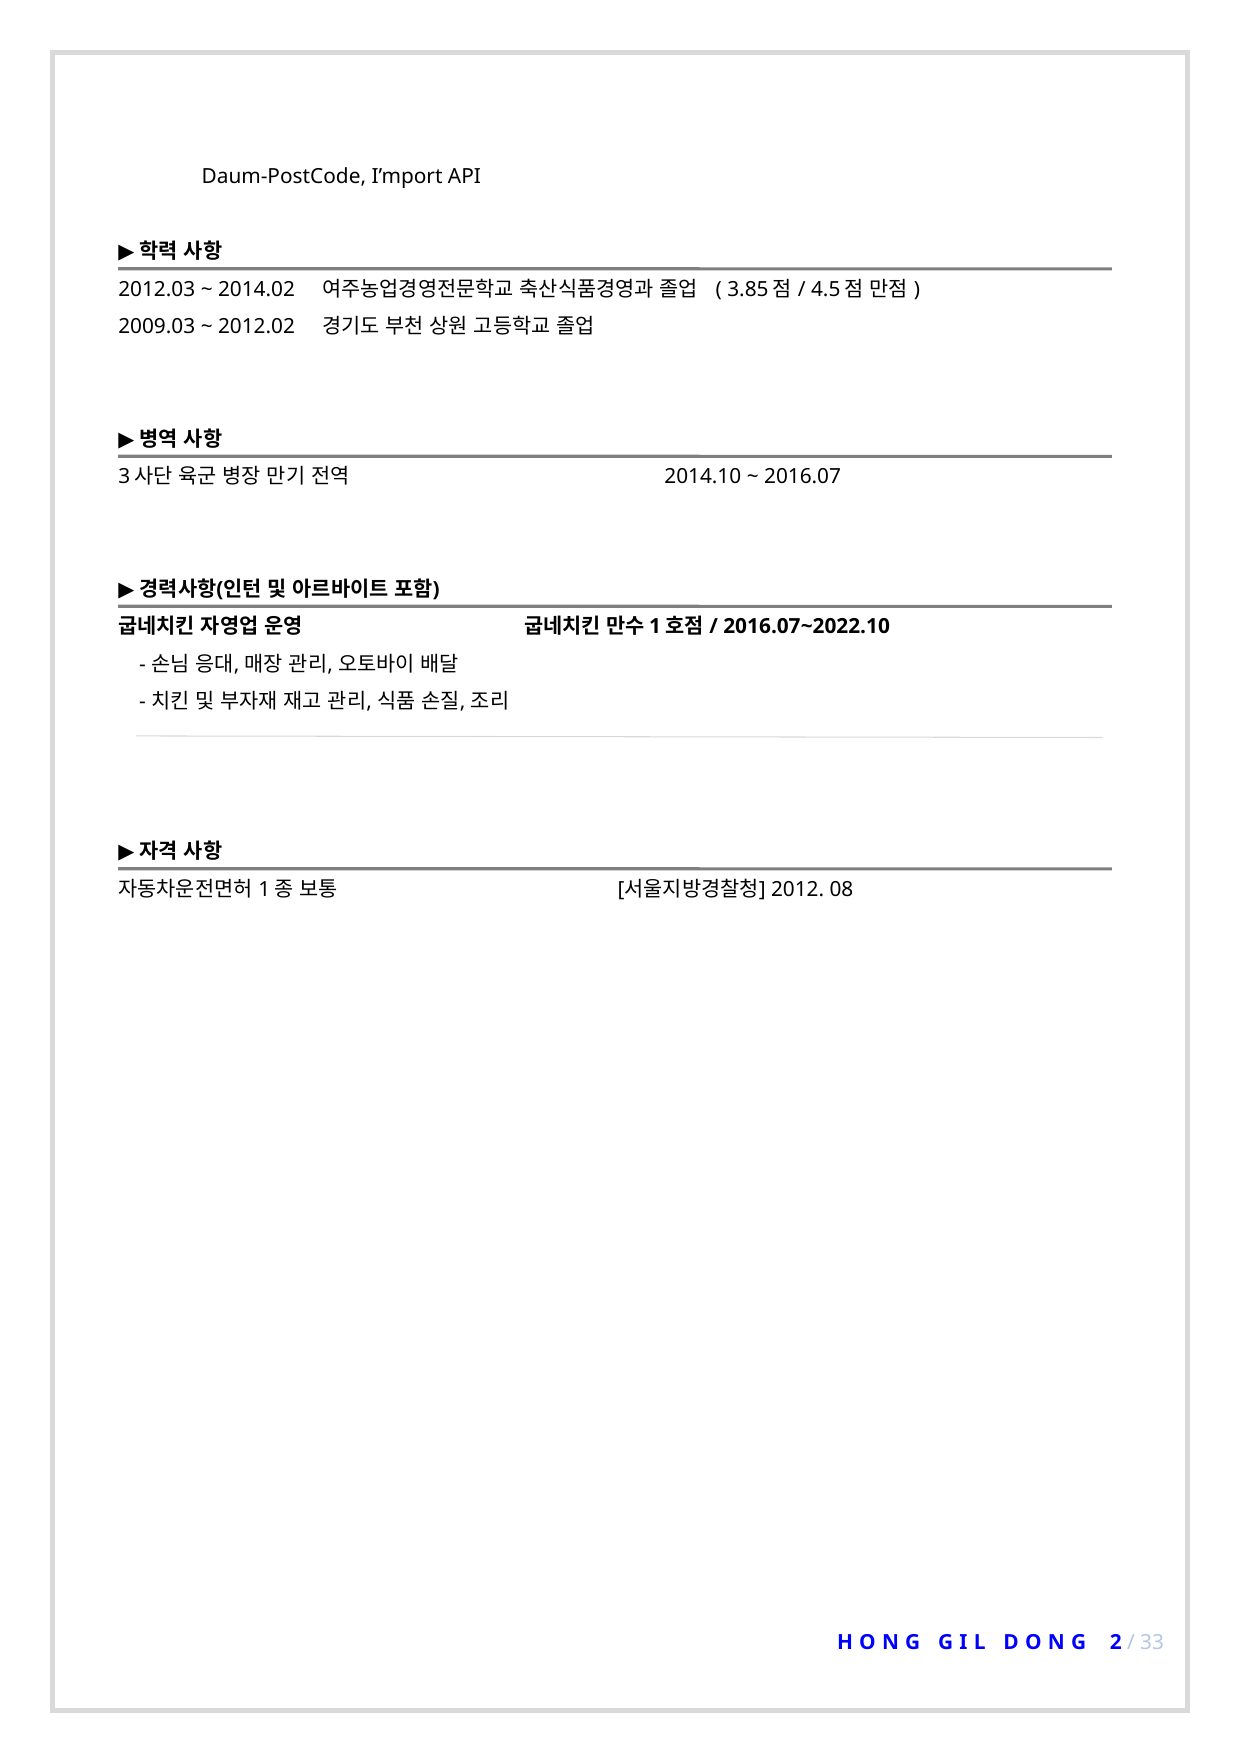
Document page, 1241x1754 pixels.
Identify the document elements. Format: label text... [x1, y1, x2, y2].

text Daum-PostCode, I’mport API [139, 156, 1112, 194]
text ▶ 병역 사항 [118, 419, 1122, 456]
text ▶ 자격 사항 [118, 831, 1122, 869]
text ▶ 학력 사항 [118, 231, 1122, 269]
text 2012.03 ~ 2014.02 여주농업경영전문학교 축산식품경영과 졸업 ( 3.85점 / 4.5점 만점 ) [118, 269, 1122, 306]
text - 손님 응대, 매장 관리, 오토바이 배달 [118, 644, 1122, 681]
text 3사단 육군 병장 만기 전역 2014.10 ~ 2016.07 [118, 456, 1122, 494]
text 2009.03 ~ 2012.02 경기도 부천 상원 고등학교 졸업 [118, 306, 1122, 344]
text - 치킨 및 부자재 재고 관리, 식품 손질, 조리 [118, 681, 1122, 719]
text ▶ 경력사항(인턴 및 아르바이트 포함) [118, 569, 1122, 606]
text 굽네치킨 자영업 운영 굽네치킨 만수1호점 / 2016.07~2022.10 [118, 606, 1122, 644]
text 자동차운전면허 1종 보통 [서울지방경찰청] 2012. 08 [118, 869, 1122, 906]
